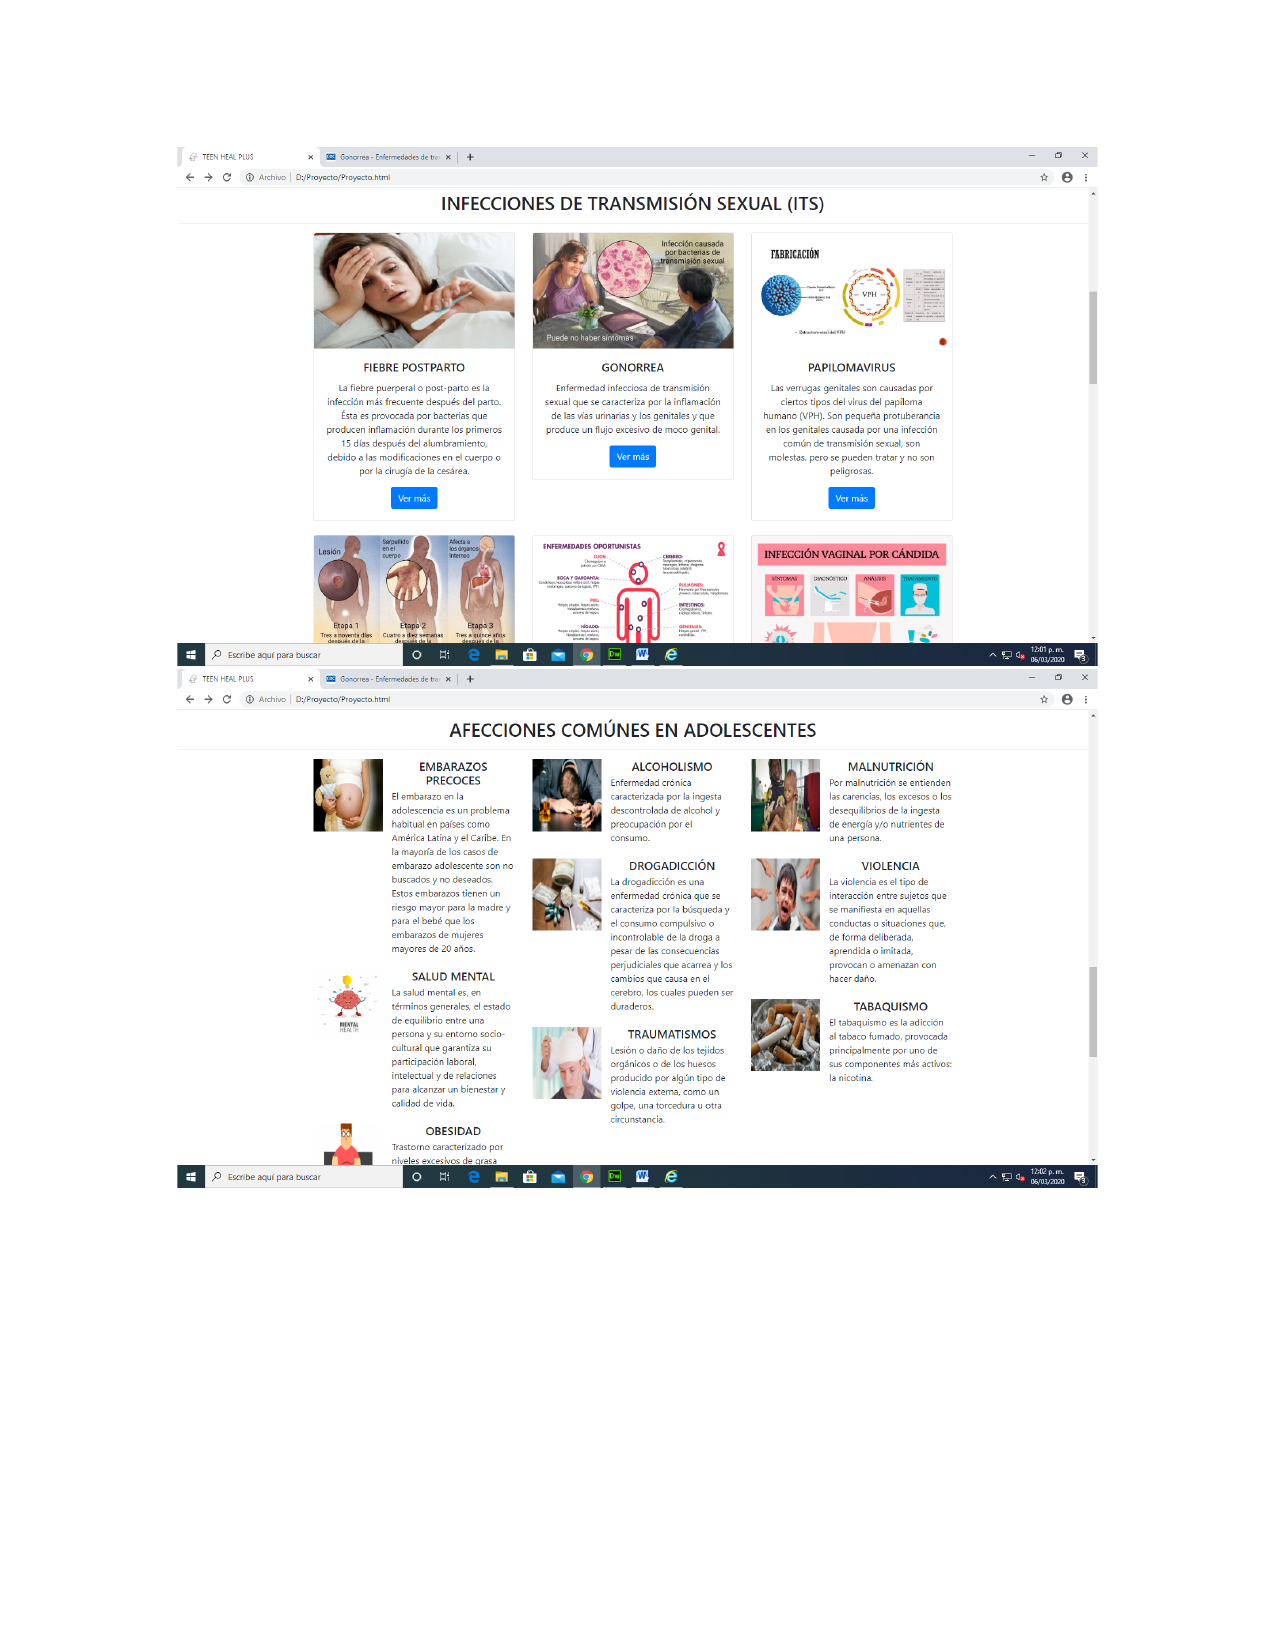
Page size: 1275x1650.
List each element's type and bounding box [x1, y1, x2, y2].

picture [177, 669, 1098, 1188]
picture [177, 147, 1098, 666]
